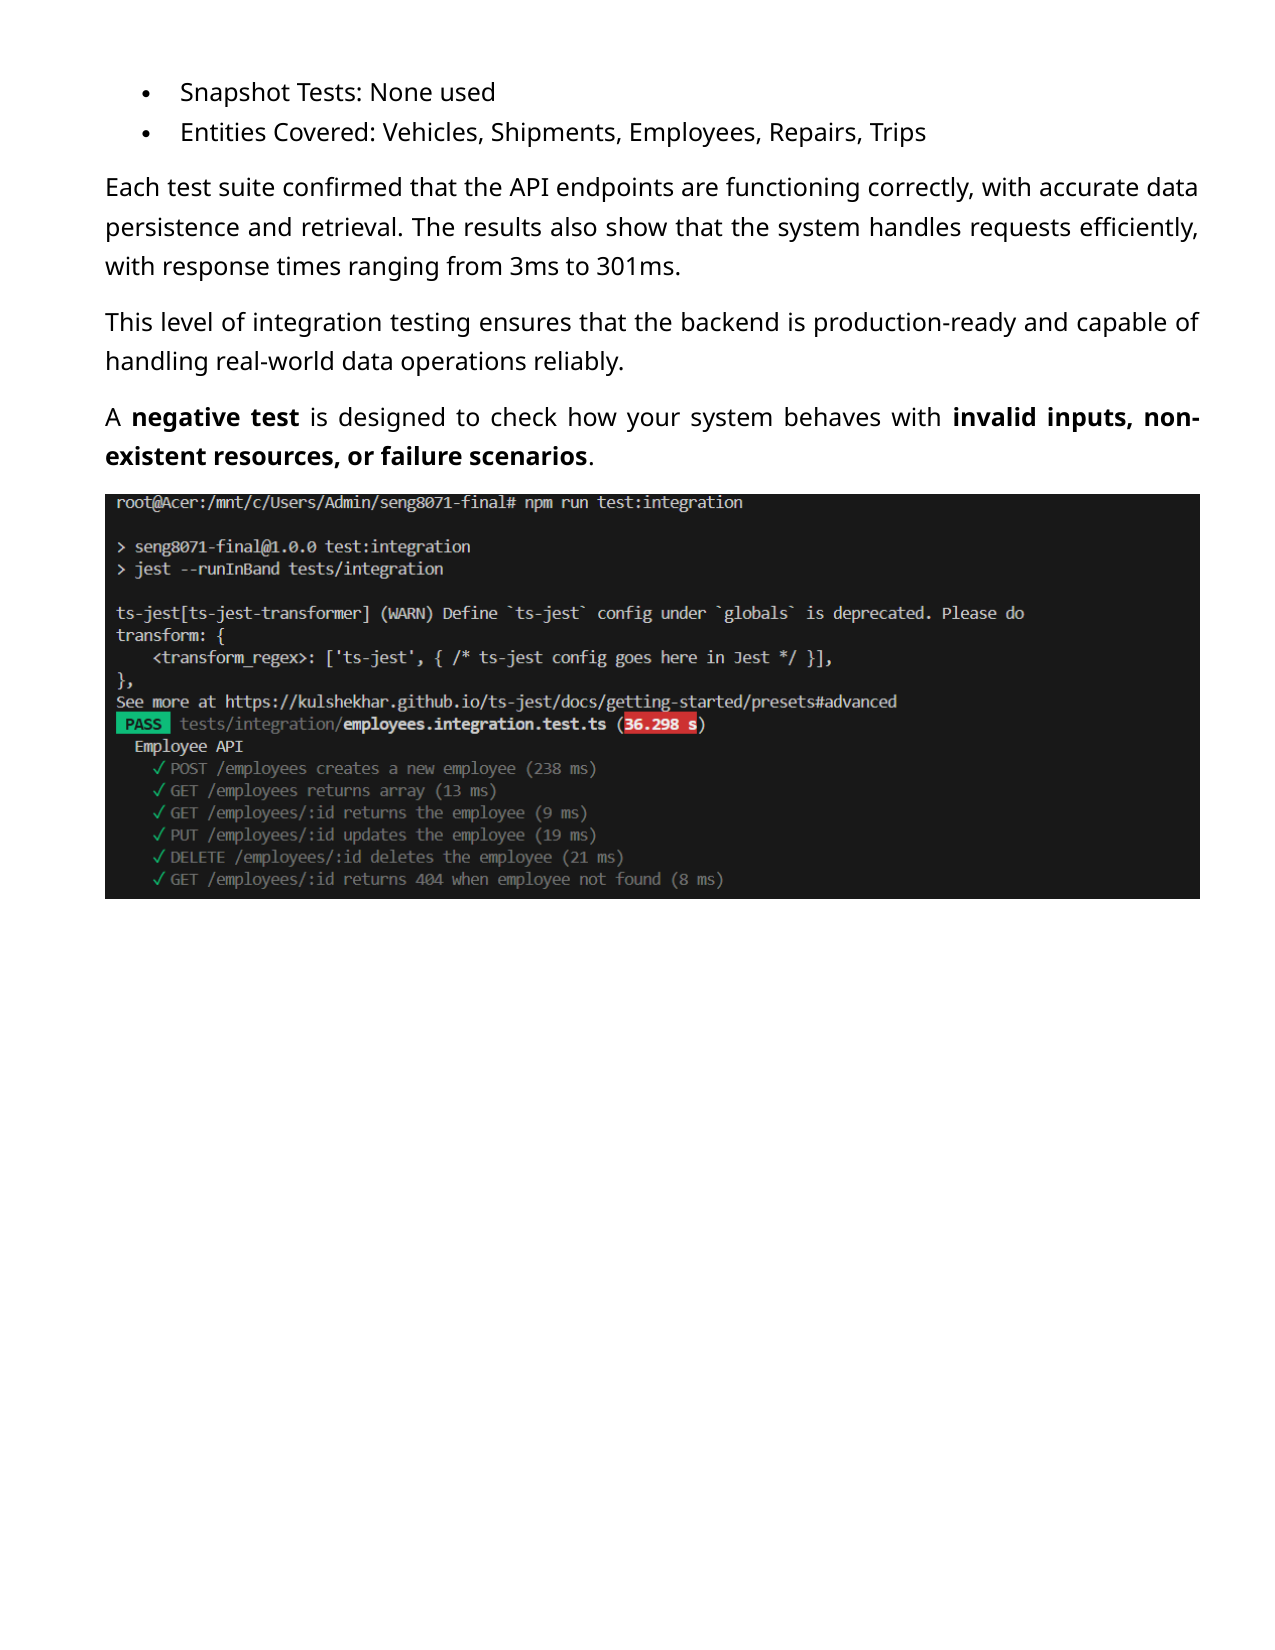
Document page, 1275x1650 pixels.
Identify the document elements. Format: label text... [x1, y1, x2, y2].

list Entities Covered: Vehicles, Shipments, Employees, Repairs, Trips [142, 114, 1200, 148]
picture [105, 494, 1200, 899]
list Snapshot Tests: None used [142, 75, 1200, 109]
text Each test suite confirmed that the API endpoints are functioning correctly, with accurate data persistence and retrieval. The results also show that the system handles requests efficiently, with response times ranging from 3ms to 301ms. [105, 170, 1200, 282]
text This level of integration testing ensures that the backend is production-ready and capable of handling real-world data operations reliably. [105, 304, 1200, 377]
text A negative test is designed to check how your system behaves with invalid inputs, non-existent resources, or failure scenarios. [105, 399, 1200, 472]
